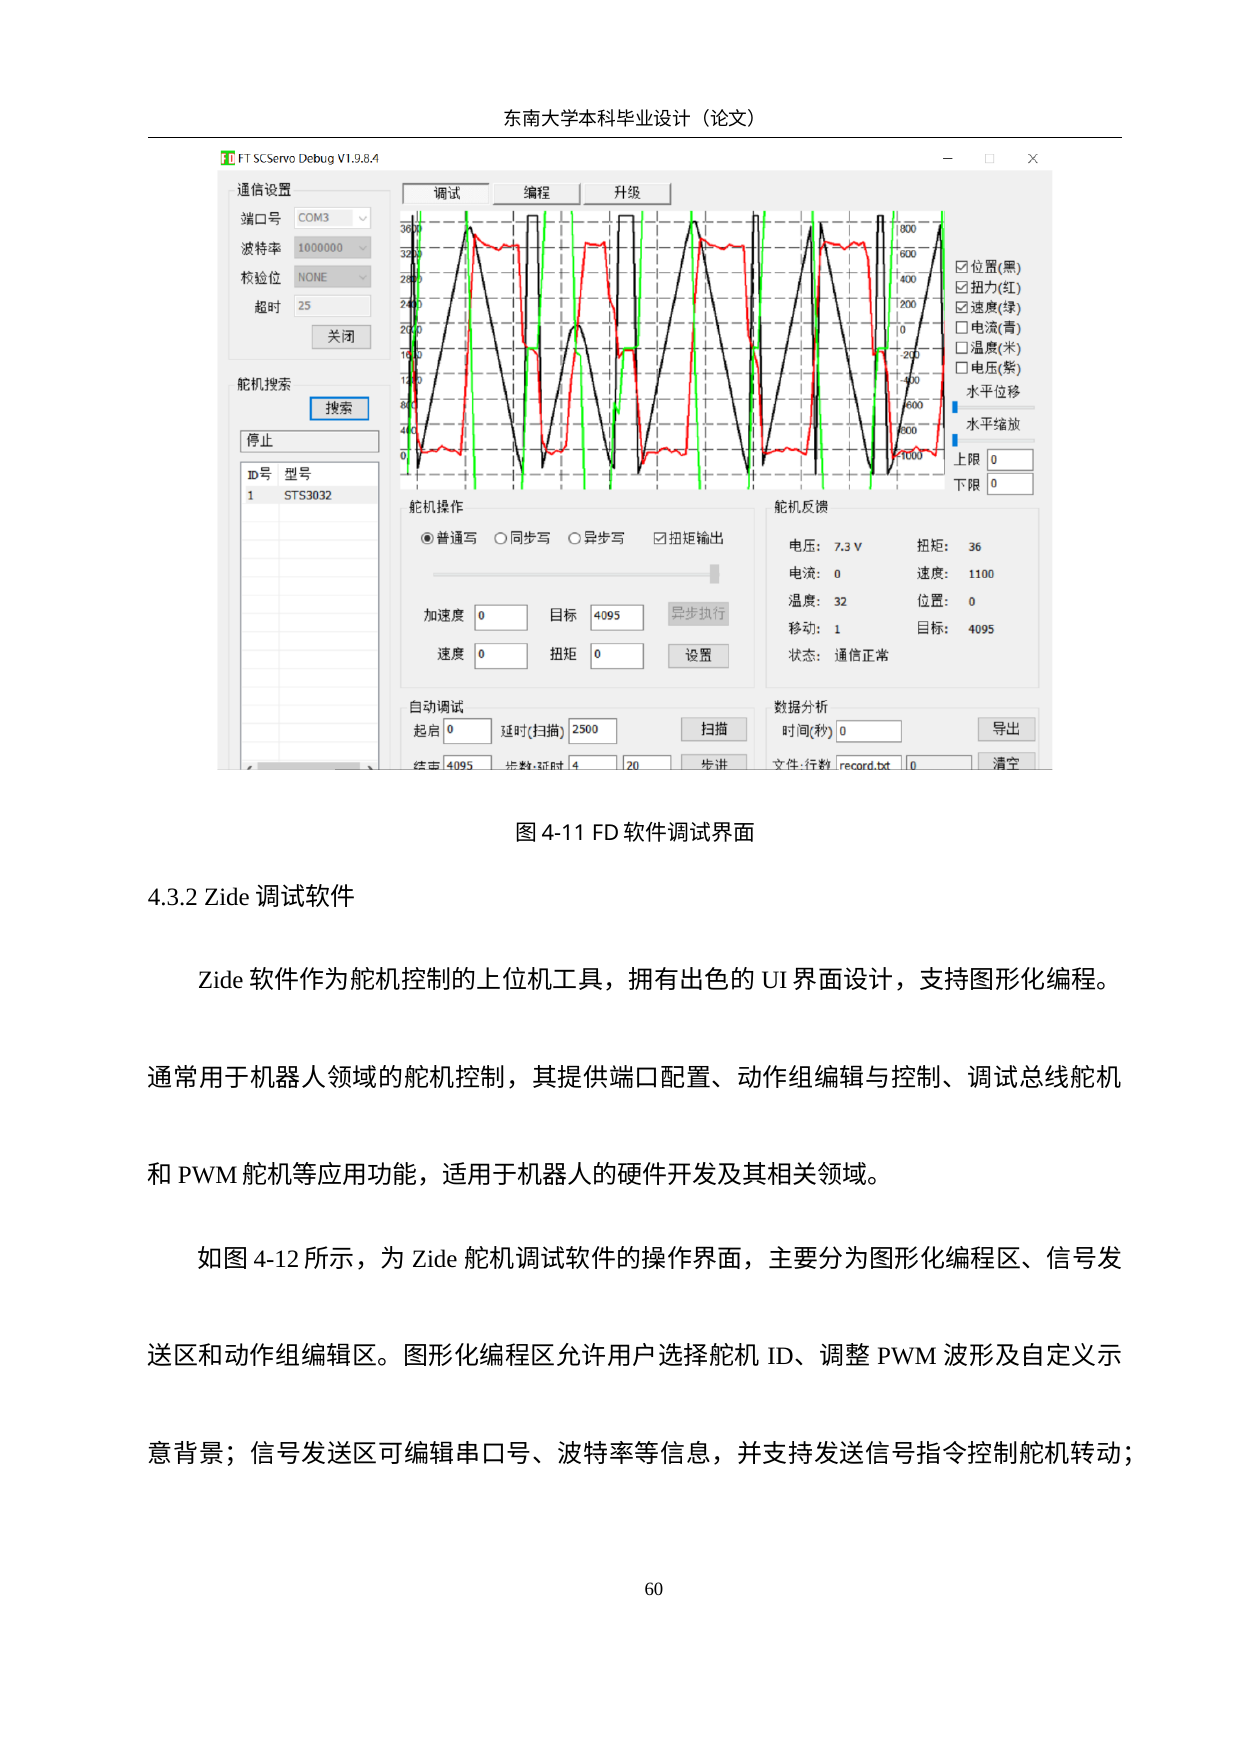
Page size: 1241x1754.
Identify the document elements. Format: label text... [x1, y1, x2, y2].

text 4.3.2 Zide调试软件 [148, 862, 1122, 927]
text Zide软件作为舵机控制的上位机工具，拥有出色的UI界面设计，支持图形化编程。通常用于机器人领域的舵机控制，其提供端口配置、动作组编辑与控制、调试总线舵机和PWM舵机等应用功能，适用于机器人的硬件开发及其相关领域。 [148, 946, 1122, 1206]
picture [217, 149, 1053, 770]
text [148, 1224, 1122, 1484]
text 图4-11 FD软件调试界面 [148, 814, 1122, 847]
